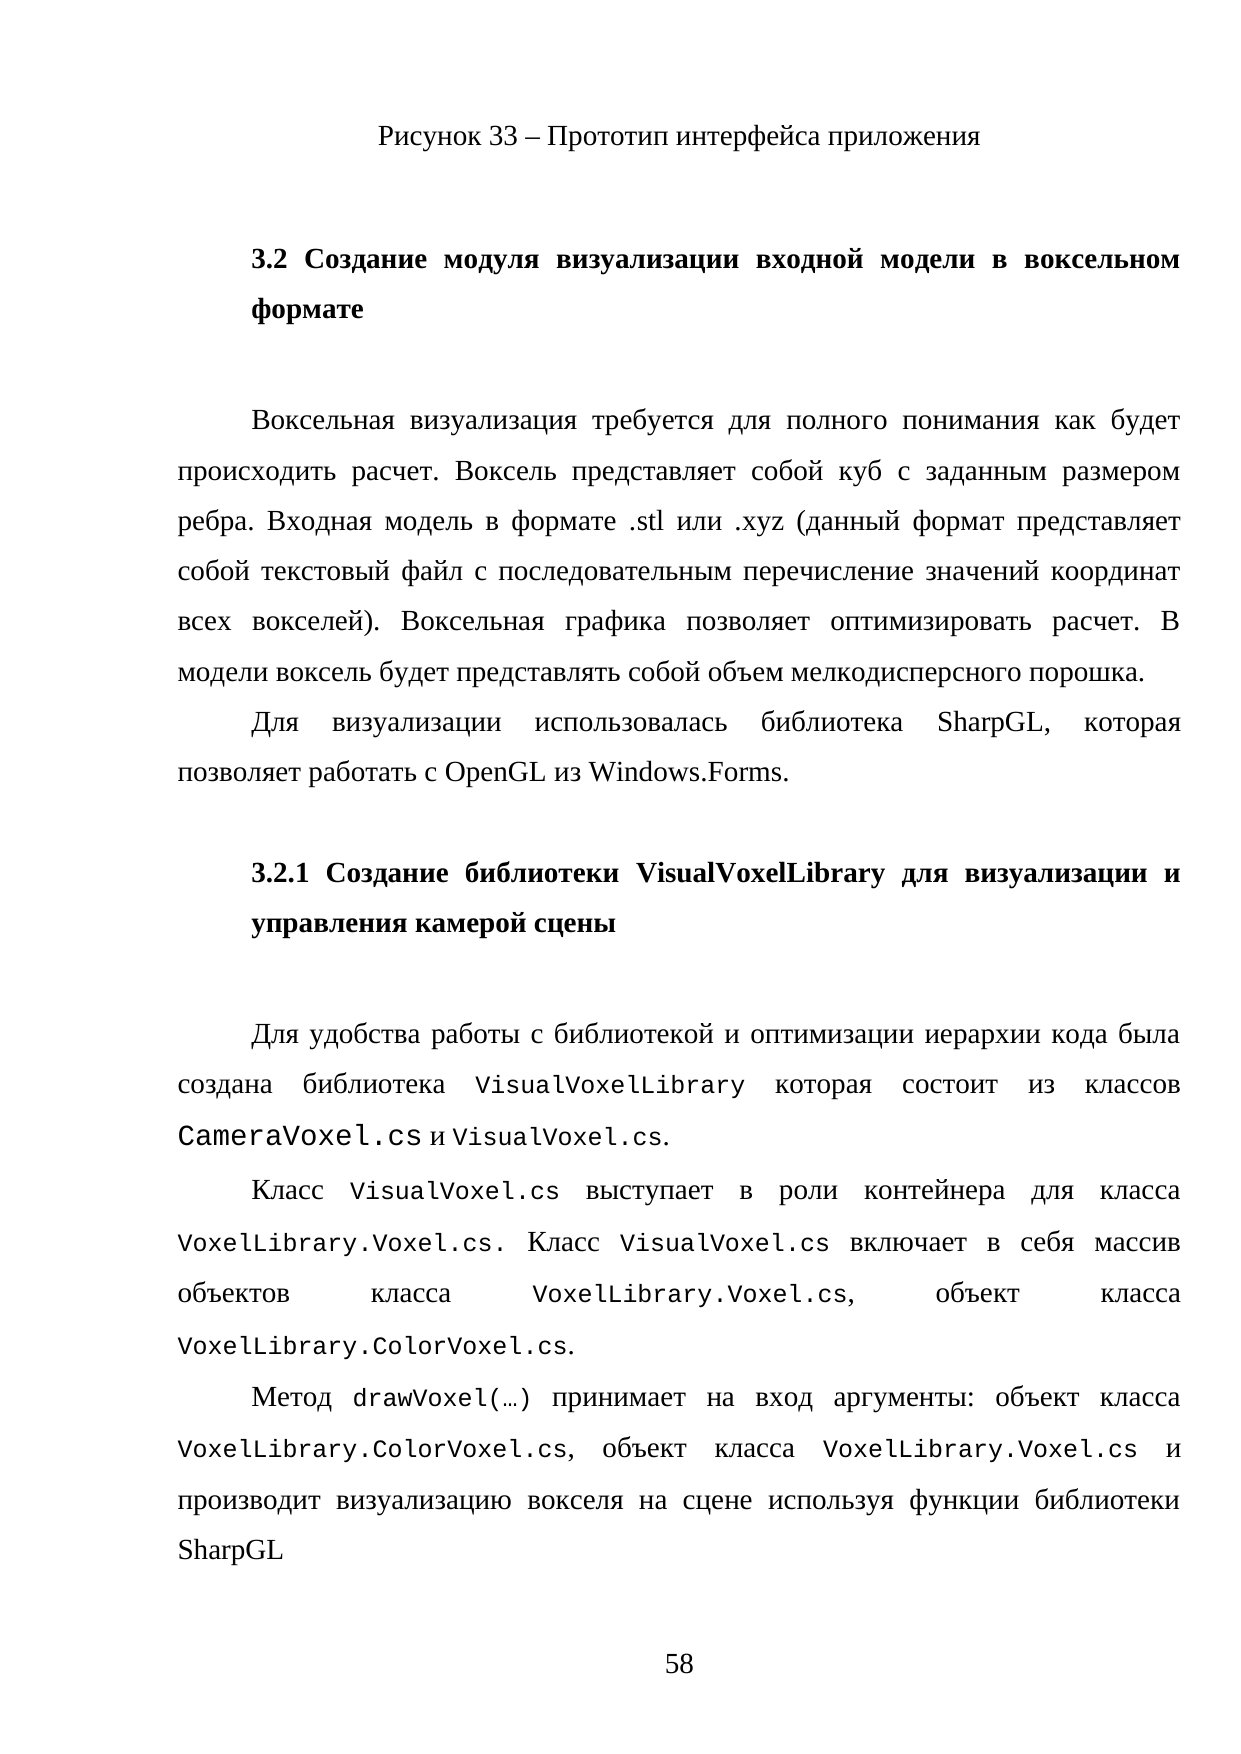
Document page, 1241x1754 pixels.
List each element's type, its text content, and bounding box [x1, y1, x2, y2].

text Рисунок 33 – Прототип интерфейса приложения [177, 118, 1181, 152]
text Метод drawVoxel(…) принимает на вход аргументы: объект класса VoxelLibrary.ColorVoxel.cs, объект класса VoxelLibrary.Voxel.cs и производит визуализацию вокселя на сцене используя функции библиотеки SharpGL [177, 1379, 1181, 1566]
text Класс VisualVoxel.cs выступает в роли контейнера для класса VoxelLibrary.Voxel.cs. Класс VisualVoxel.cs включает в себя массив объектов класса VoxelLibrary.Voxel.cs, объект класса VoxelLibrary.ColorVoxel.cs. [177, 1172, 1181, 1362]
text Воксельная визуализация требуется для полного понимания как будет происходить расчет. Воксель представляет собой куб с заданным размером ребра. Входная модель в формате .stl или .xyz (данный формат представляет собой текстовый файл с последовательным перечисление значений координат всех вокселей). Воксельная графика позволяет оптимизировать расчет. В модели воксель будет представлять собой объем мелкодисперсного порошка. [177, 402, 1181, 687]
text Для визуализации использовалась библиотека SharpGL, которая позволяет работать с OpenGL из Windows.Forms. [177, 704, 1181, 788]
subtitle 3.2.1 Создание библиотеки VisualVoxelLibrary для визуализации и управления камерой сцены [251, 855, 1181, 939]
text Для удобства работы с библиотекой и оптимизации иерархии кода была создана библиотека VisualVoxelLibrary которая состоит из классов CameraVoxel.cs и VisualVoxel.cs. [177, 1016, 1181, 1154]
subtitle 3.2 Создание модуля визуализации входной модели в воксельном формате [251, 241, 1181, 325]
